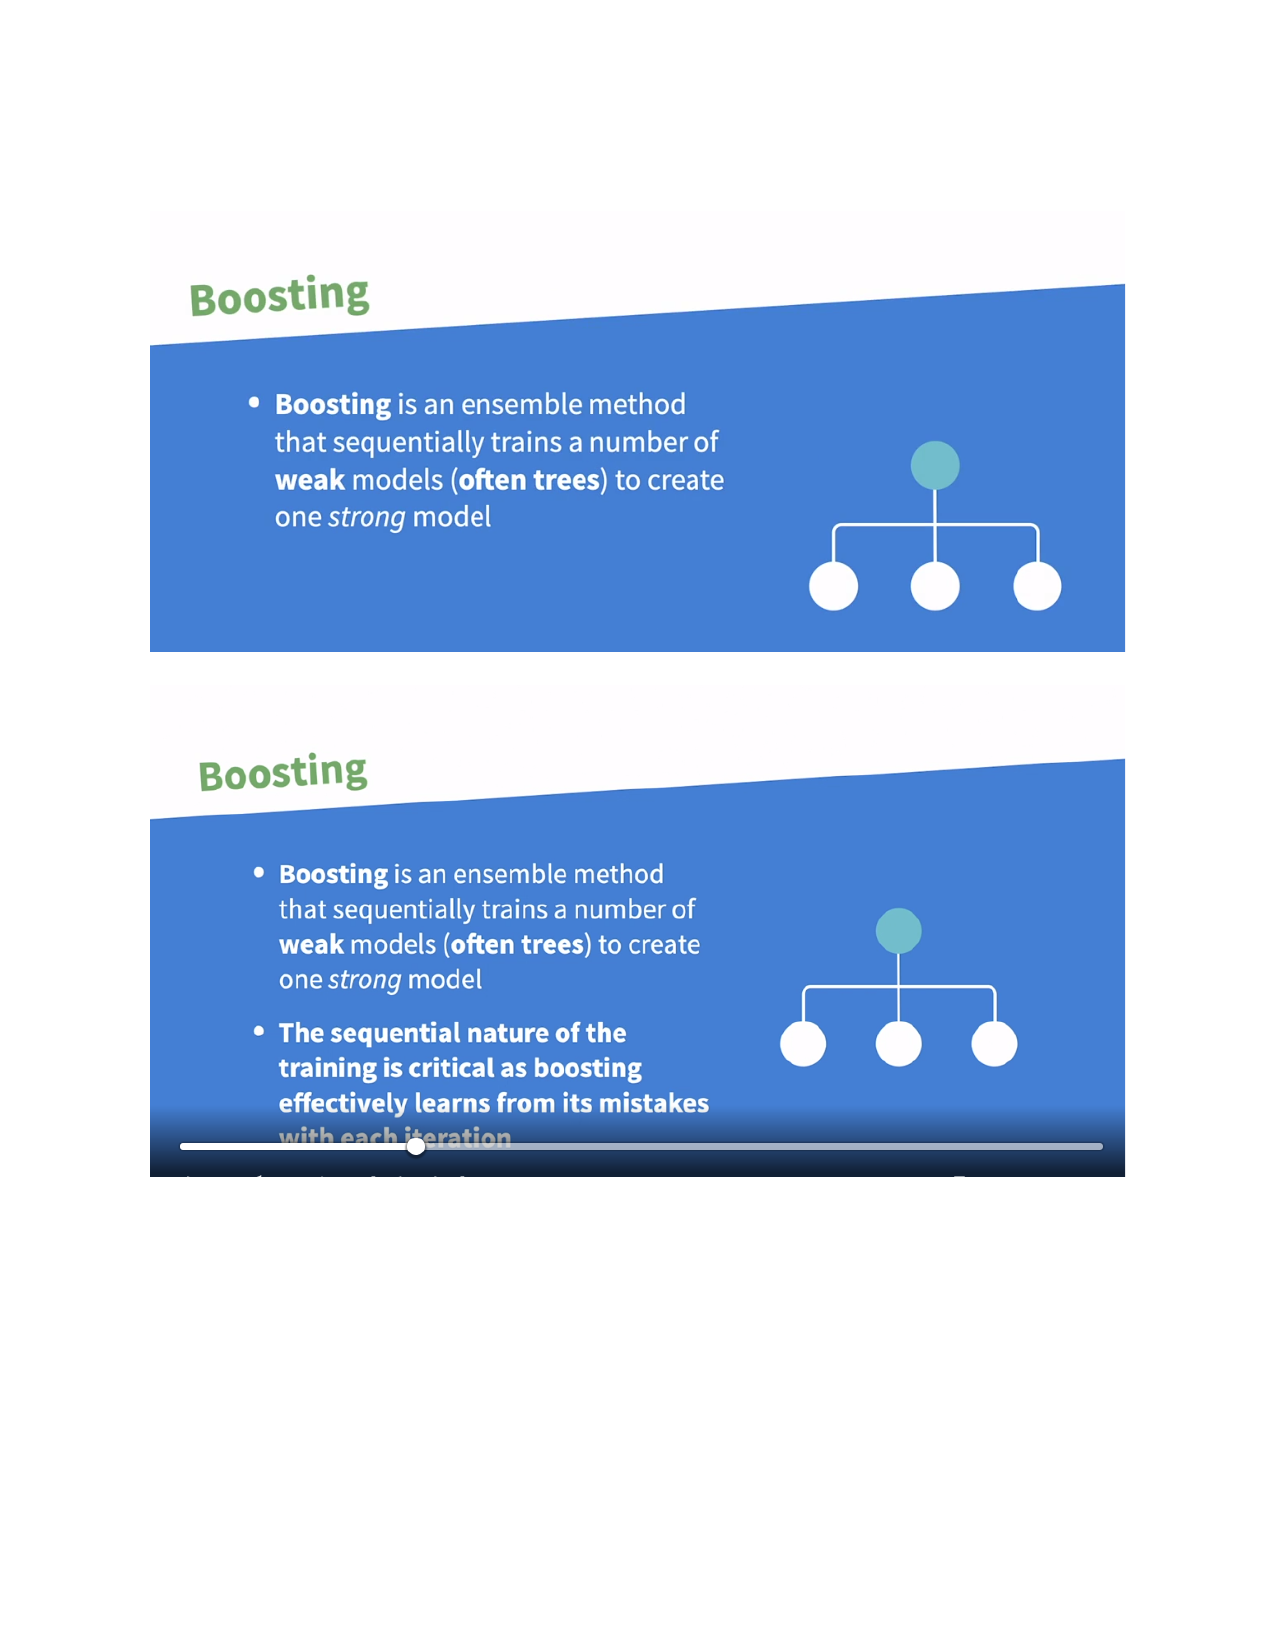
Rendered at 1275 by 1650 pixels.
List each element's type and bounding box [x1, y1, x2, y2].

picture [150, 685, 1125, 1177]
picture [150, 211, 1125, 652]
